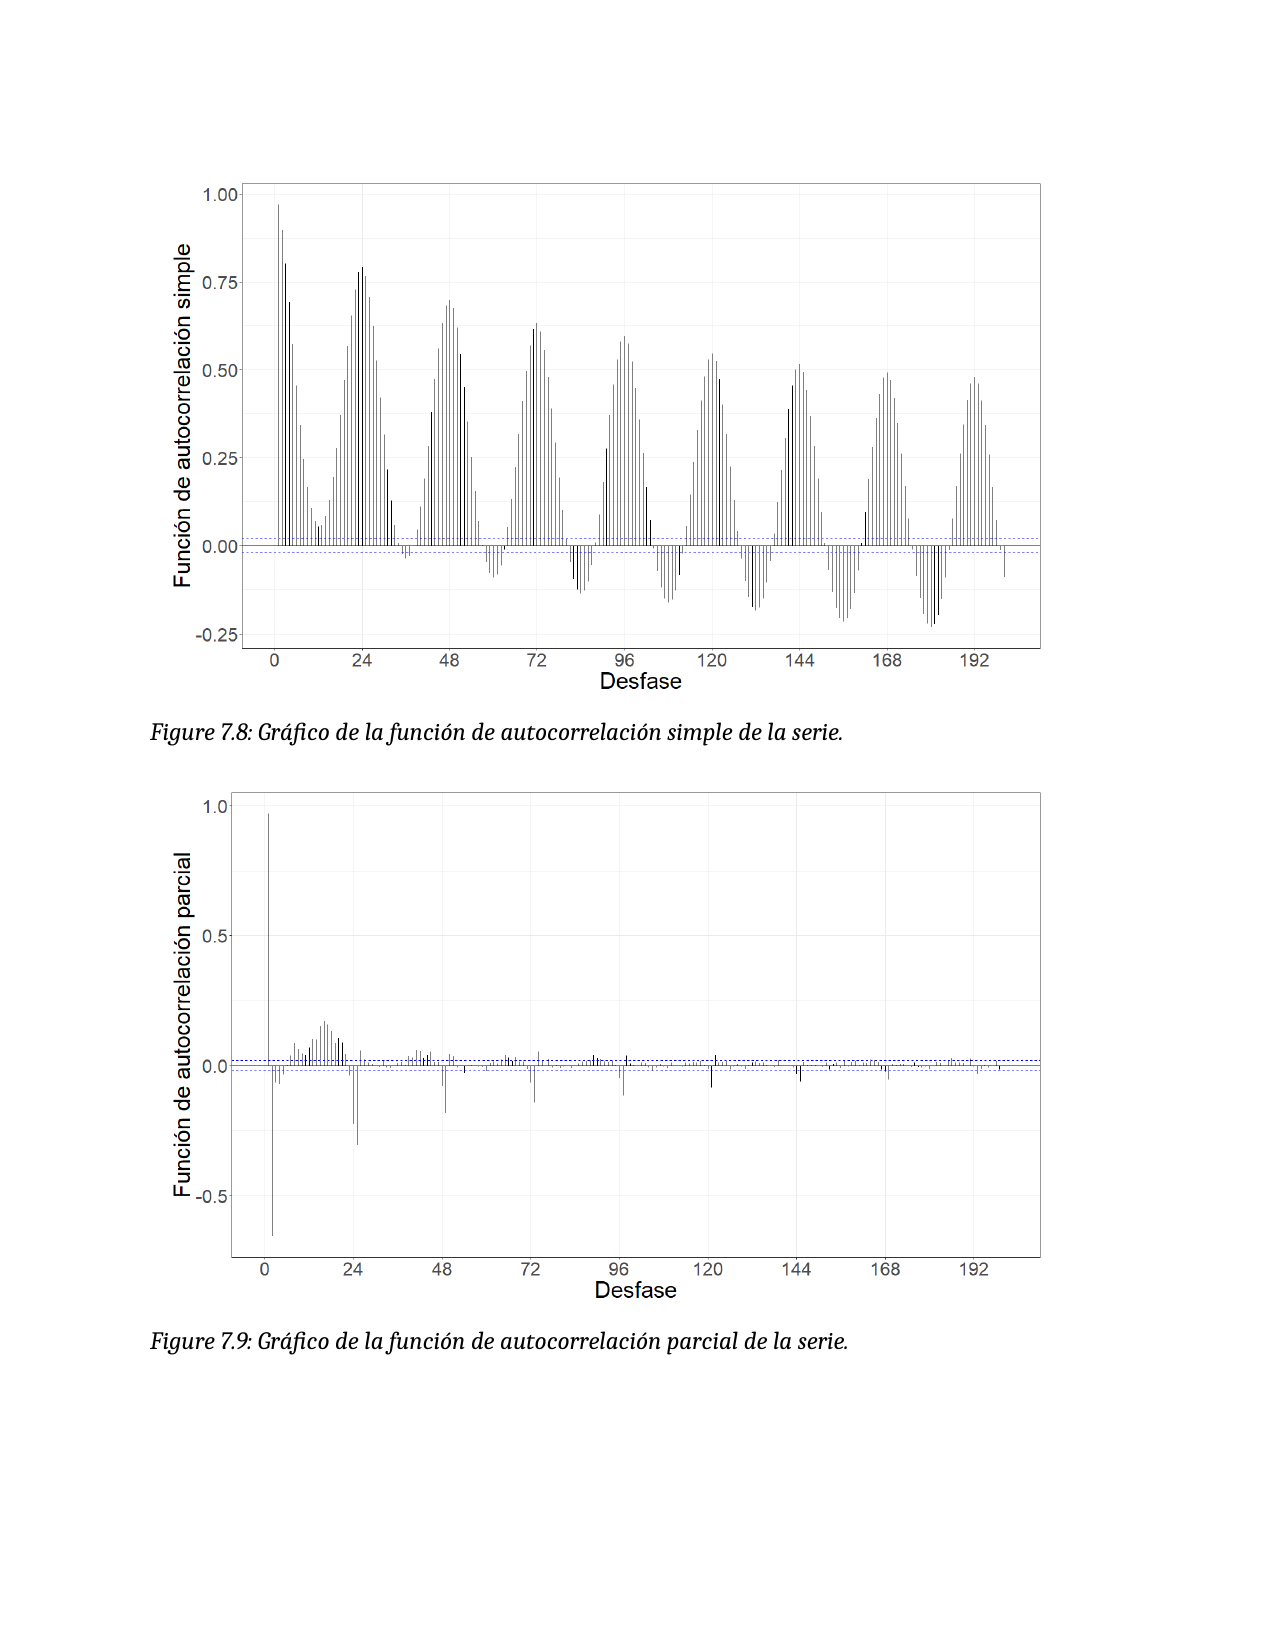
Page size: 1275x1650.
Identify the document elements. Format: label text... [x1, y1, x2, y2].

text Figure 7.8: Gráfico de la función de autocorrelación simple de la serie. [150, 718, 1125, 746]
picture [168, 150, 1044, 697]
text Figure 7.9: Gráfico de la función de autocorrelación parcial de la serie. [150, 1327, 1125, 1355]
picture [168, 758, 1044, 1306]
